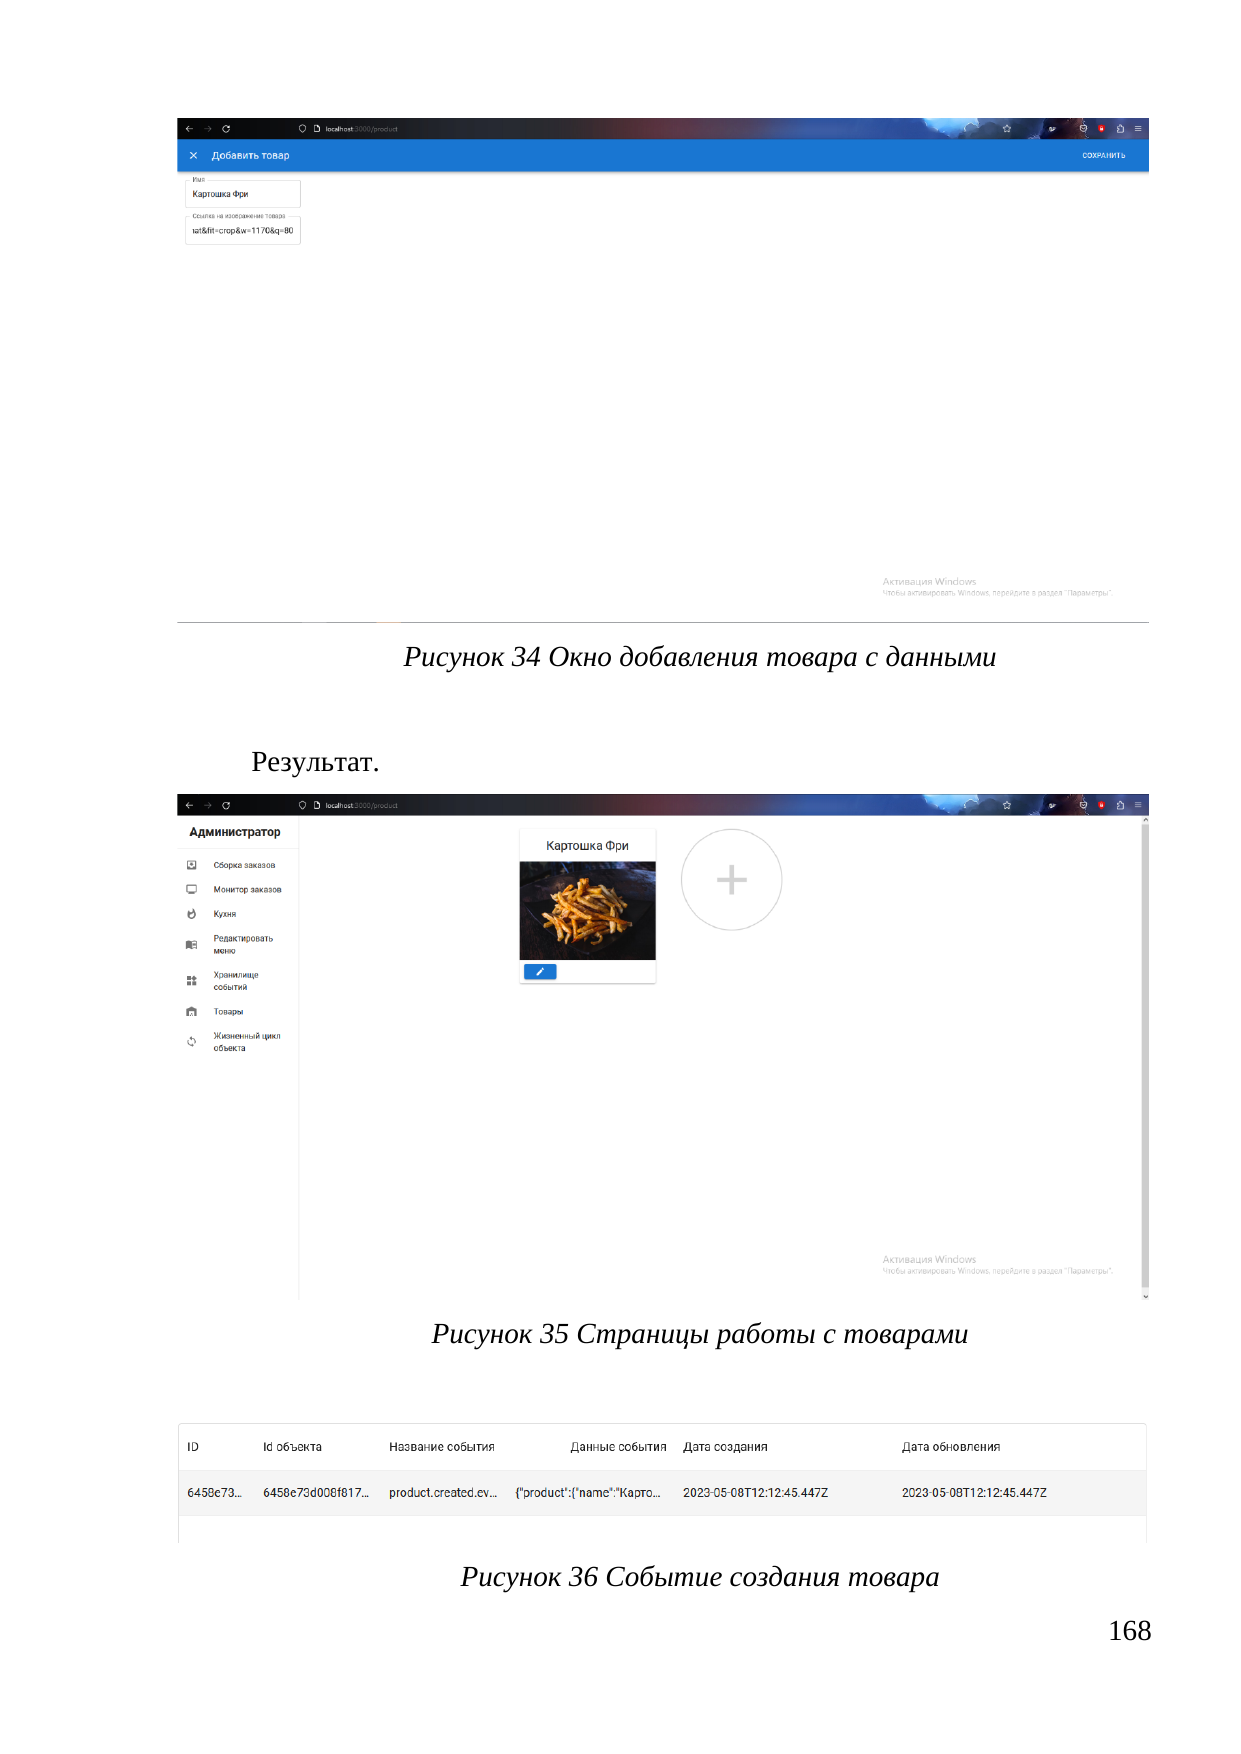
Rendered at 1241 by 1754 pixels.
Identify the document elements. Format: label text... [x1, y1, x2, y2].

text Рисунок 36 Событие создания товара [177, 1559, 1152, 1593]
picture [177, 118, 1149, 623]
picture [177, 1420, 1152, 1543]
picture [177, 794, 1149, 1300]
text Результат. [177, 744, 1152, 778]
text Рисунок 34 Окно добавления товара с данными [177, 639, 1152, 673]
text Рисунок 35 Страницы работы с товарами [177, 1316, 1152, 1349]
